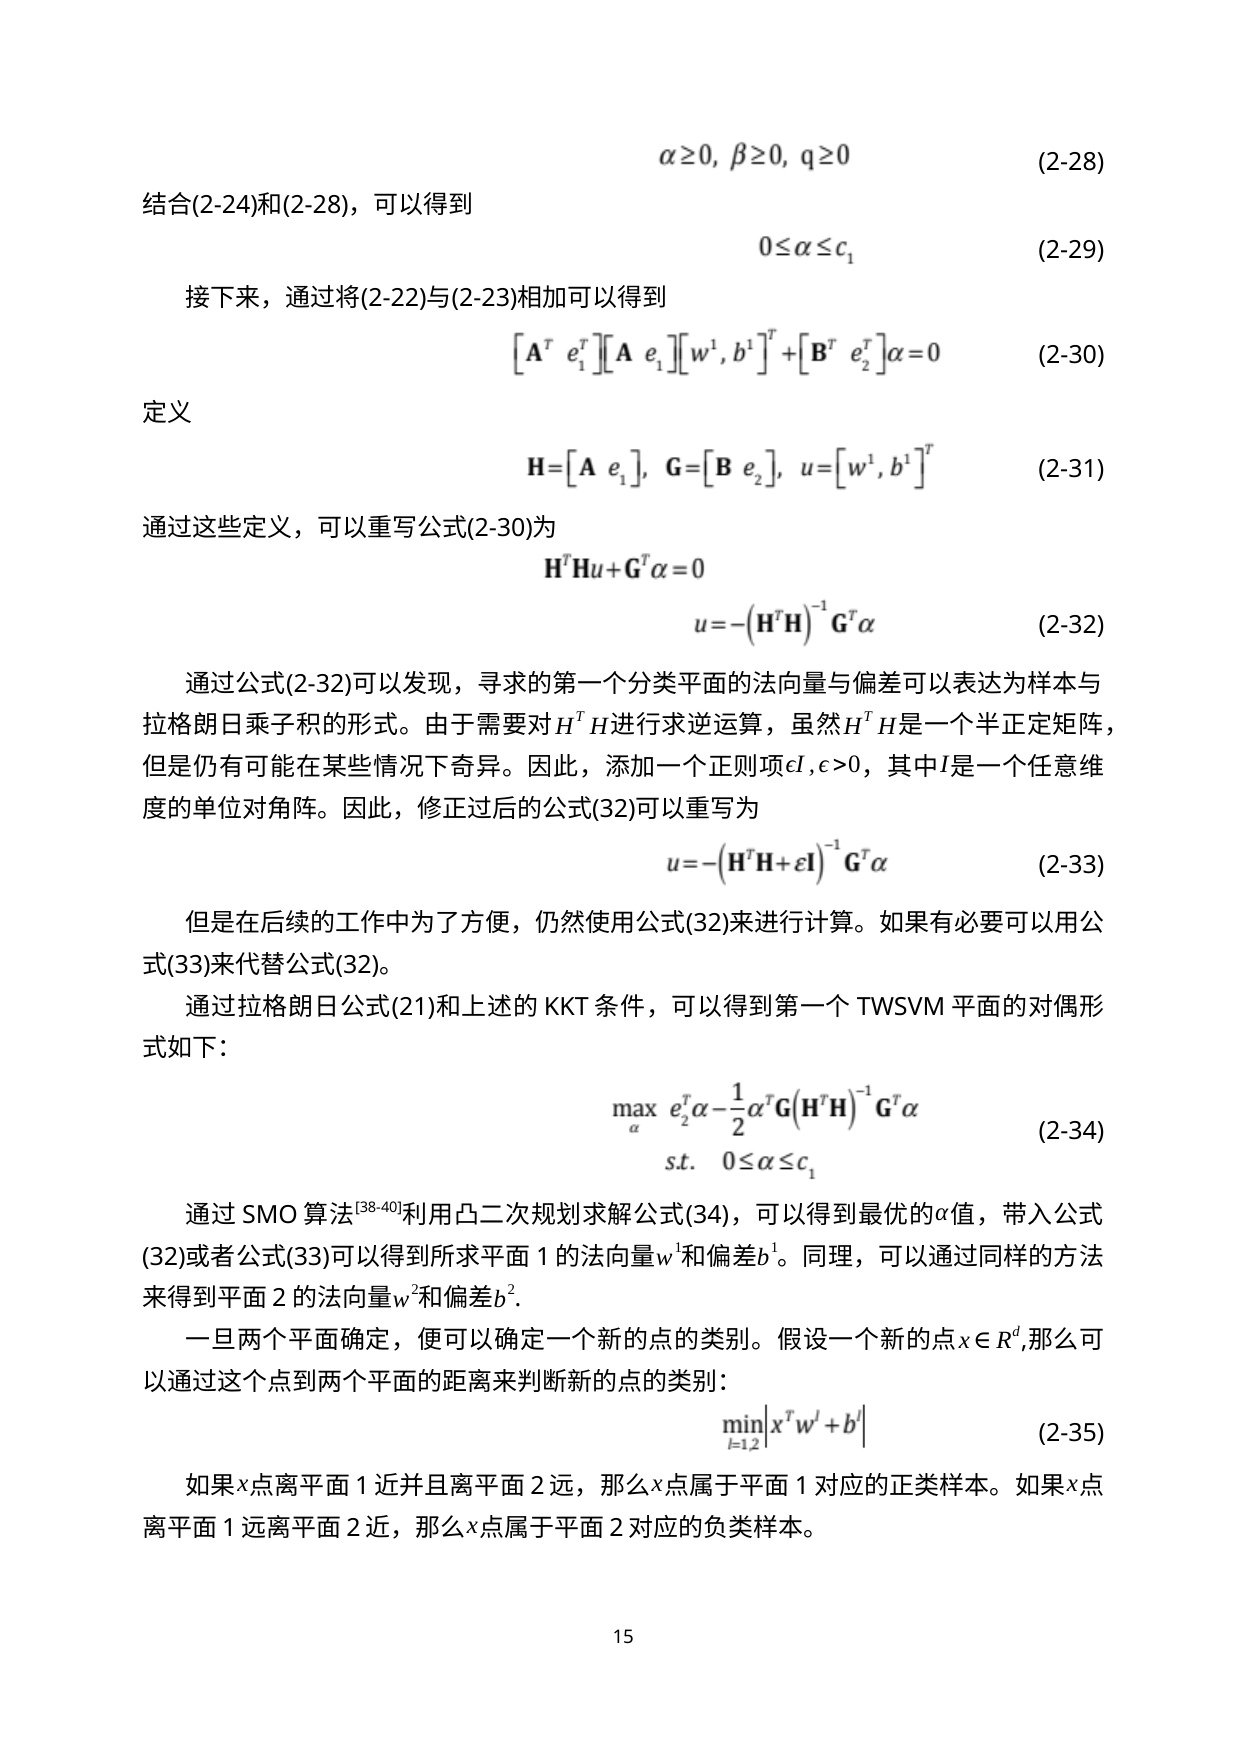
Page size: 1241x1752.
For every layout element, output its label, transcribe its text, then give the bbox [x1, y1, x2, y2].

text 一旦两个平面确定，便可以确定一个新的点的类别。假设一个新的点,那么可以通过这个点到两个平面的距离来判断新的点的类别： [142, 1317, 1104, 1400]
text 通过这些定义，可以重写公式(2-30)为 [142, 504, 1104, 546]
text (2-30) [142, 317, 1104, 390]
text (2-32) [142, 588, 1104, 661]
text 接下来，通过将(2-22)与(2-23)相加可以得到 [142, 275, 1104, 317]
text (2-34) [142, 1067, 1104, 1192]
text (2-31) [142, 431, 1104, 504]
text 结合(2-24)和(2-28)，可以得到 [142, 181, 1104, 223]
text (2-33) [142, 827, 1104, 900]
text 通过SMO算法[38-40]利用凸二次规划求解公式(34)，可以得到最优的值，带入公式(32)或者公式(33)可以得到所求平面1的法向量和偏差。同理，可以通过同样的方法来得到平面2 的法向量和偏差. [142, 1192, 1104, 1317]
text 通过公式(2-32)可以发现，寻求的第一个分类平面的法向量与偏差可以表达为样本与拉格朗日乘子积的形式。由于需要对进行求逆运算，虽然是一个半正定矩阵，但是仍有可能在某些情况下奇异。因此，添加一个正则项，其中是一个任意维度的单位对角阵。因此，修正过后的公式(32)可以重写为 [142, 661, 1104, 827]
text (2-35) [142, 1400, 1104, 1463]
text 定义 [142, 390, 1104, 431]
text (2-28) [142, 140, 1104, 181]
text (2-29) [142, 223, 1104, 275]
text 但是在后续的工作中为了方便，仍然使用公式(32)来进行计算。如果有必要可以用公式(33)来代替公式(32)。 [142, 900, 1104, 983]
text 通过拉格朗日公式(21)和上述的KKT条件，可以得到第一个TWSVM平面的对偶形式如下： [142, 983, 1104, 1067]
text 如果点离平面1近并且离平面2远，那么点属于平面1对应的正类样本。如果点离平面1远离平面2近，那么点属于平面2对应的负类样本。 [142, 1463, 1104, 1546]
